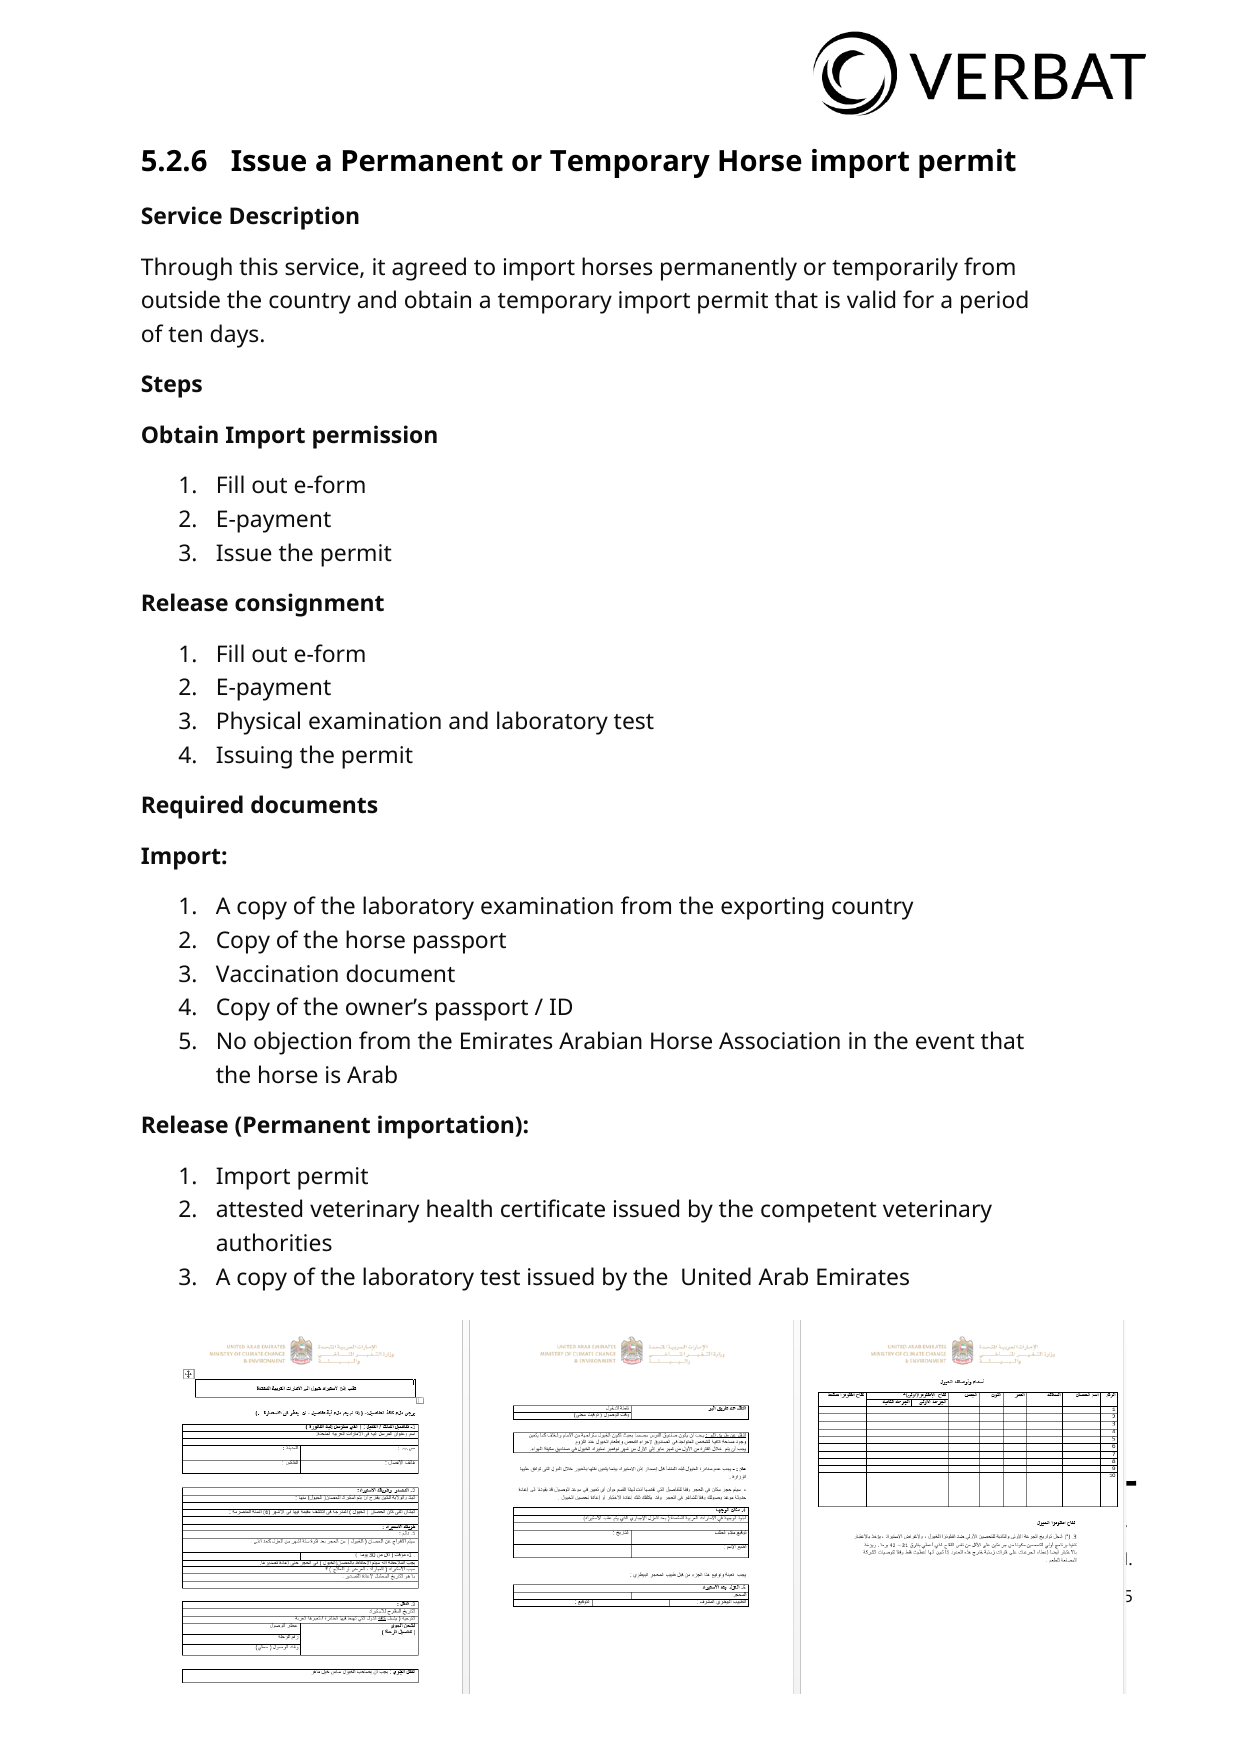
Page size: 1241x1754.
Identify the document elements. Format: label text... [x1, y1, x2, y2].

text Release consignment [141, 587, 1053, 618]
list Physical examination and laboratory test [178, 705, 1053, 736]
list Fill out e-form [178, 638, 1053, 669]
list A copy of the laboratory test issued by the United Arab Emirates [178, 1261, 1053, 1292]
list A copy of the laboratory examination from the exporting country [178, 890, 1053, 921]
picture [809, 27, 1148, 116]
subtitle Issue a Permanent or Temporary Horse import permit [141, 141, 1053, 180]
list Copy of the horse passport [178, 924, 1053, 955]
text Release (Permanent importation): [141, 1109, 1053, 1141]
list Import permit [178, 1160, 1053, 1191]
list Issue the permit [178, 537, 1053, 568]
list Copy of the owner’s passport / ID [178, 991, 1053, 1023]
text Steps [141, 368, 1053, 400]
list Vaccination document [178, 958, 1053, 989]
text Required documents [141, 789, 1053, 821]
text Obtain Import permission [141, 419, 1053, 450]
list attested veterinary health certificate issued by the competent veterinary authorities [178, 1193, 1053, 1258]
text Through this service, it agreed to import horses permanently or temporarily from outside the country and obtain a temporary import permit that is valid for a period of ten days. [141, 251, 1053, 349]
text Import: [141, 840, 1053, 871]
list Issuing the permit [178, 739, 1053, 770]
list No objection from the Emirates Arabian Horse Association in the event that the horse is Arab [178, 1025, 1053, 1090]
list Fill out e-form [178, 469, 1053, 501]
list E-payment [178, 671, 1053, 703]
list E-payment [178, 503, 1053, 534]
text Service Description [141, 200, 1053, 231]
